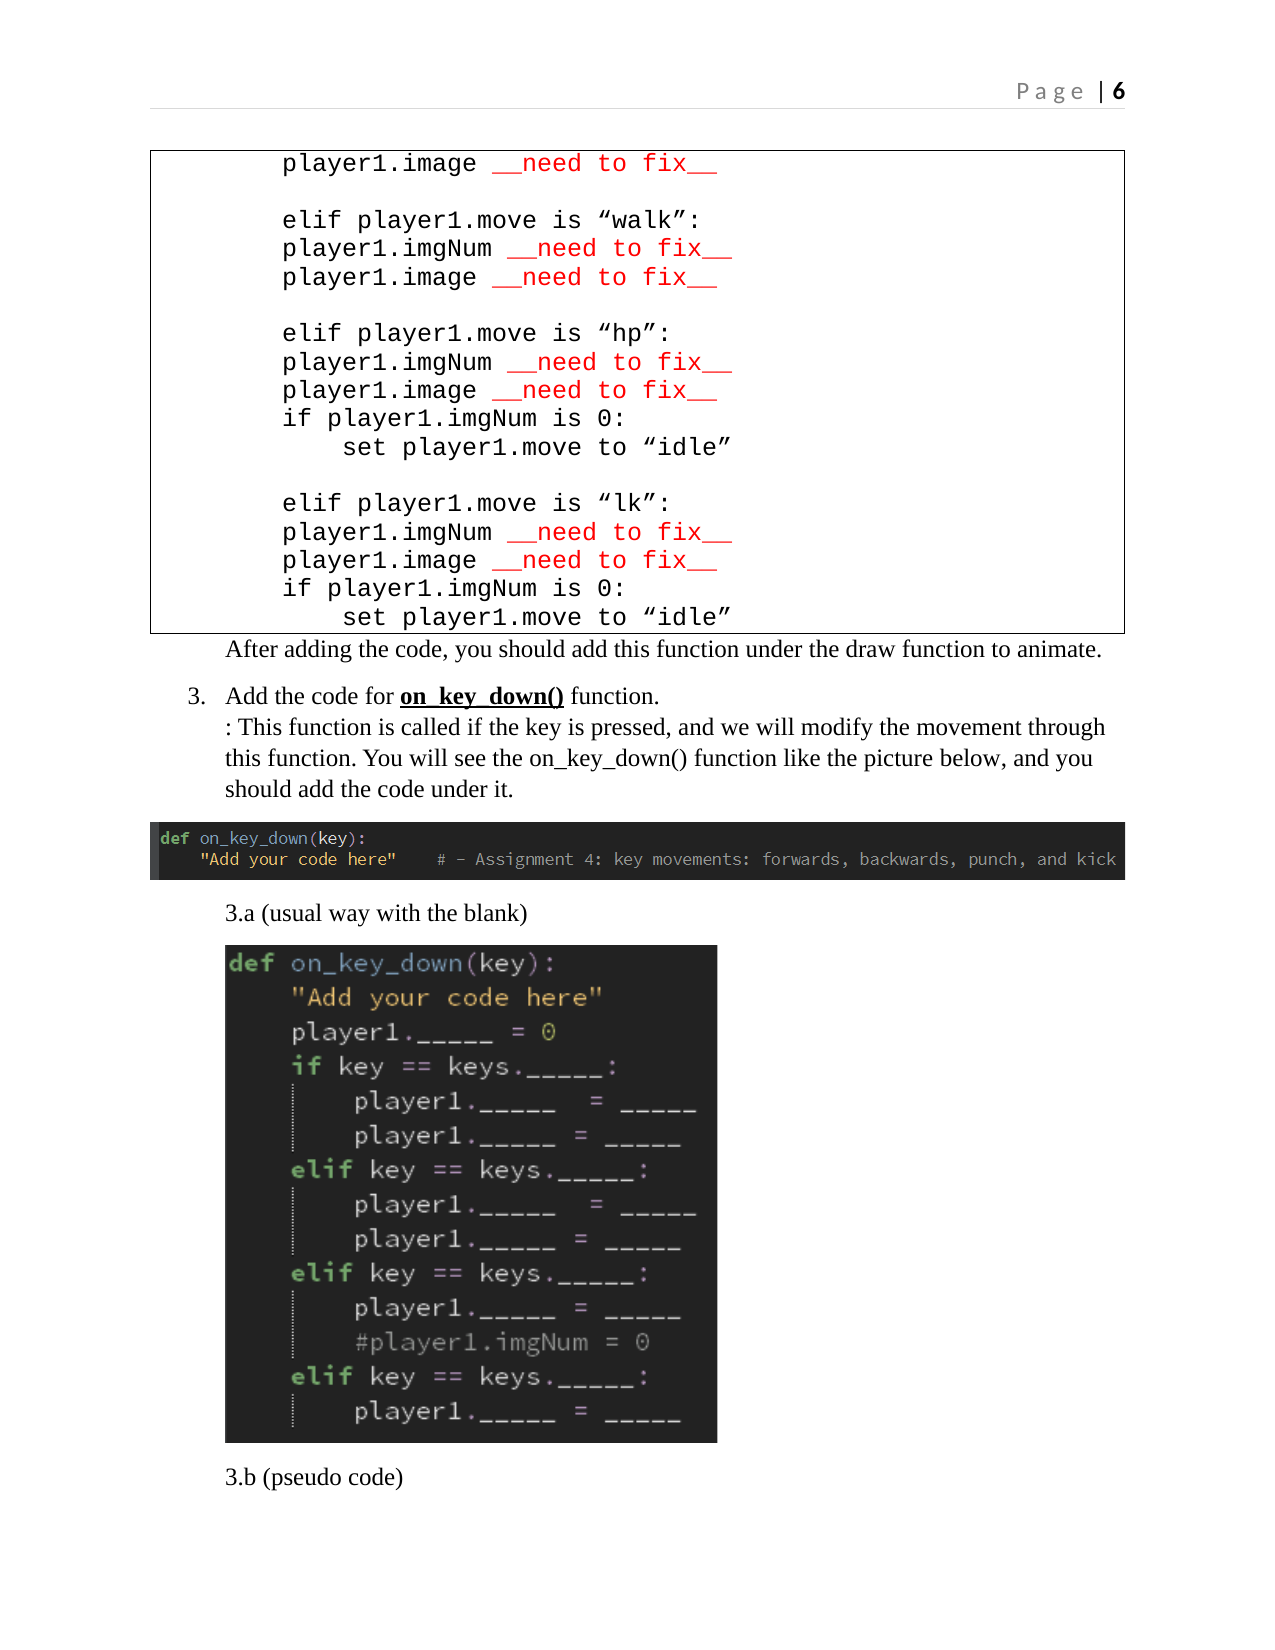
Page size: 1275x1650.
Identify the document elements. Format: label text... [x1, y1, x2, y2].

picture [225, 945, 718, 1443]
text 3.a (usual way with the blank) [150, 898, 1125, 927]
list : This function is called if the key is pressed, and we will modify the movement through this function. You will see the on_key_down() function like the picture below, and you should add the code under it. [225, 712, 1125, 803]
list Add the code for on_key_down() function. [187, 681, 1125, 710]
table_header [151, 151, 1124, 633]
text 3.b (pseudo code) [150, 1462, 1125, 1491]
picture [150, 822, 1125, 880]
text After adding the code, you should add this function under the draw function to animate. [150, 634, 1125, 662]
